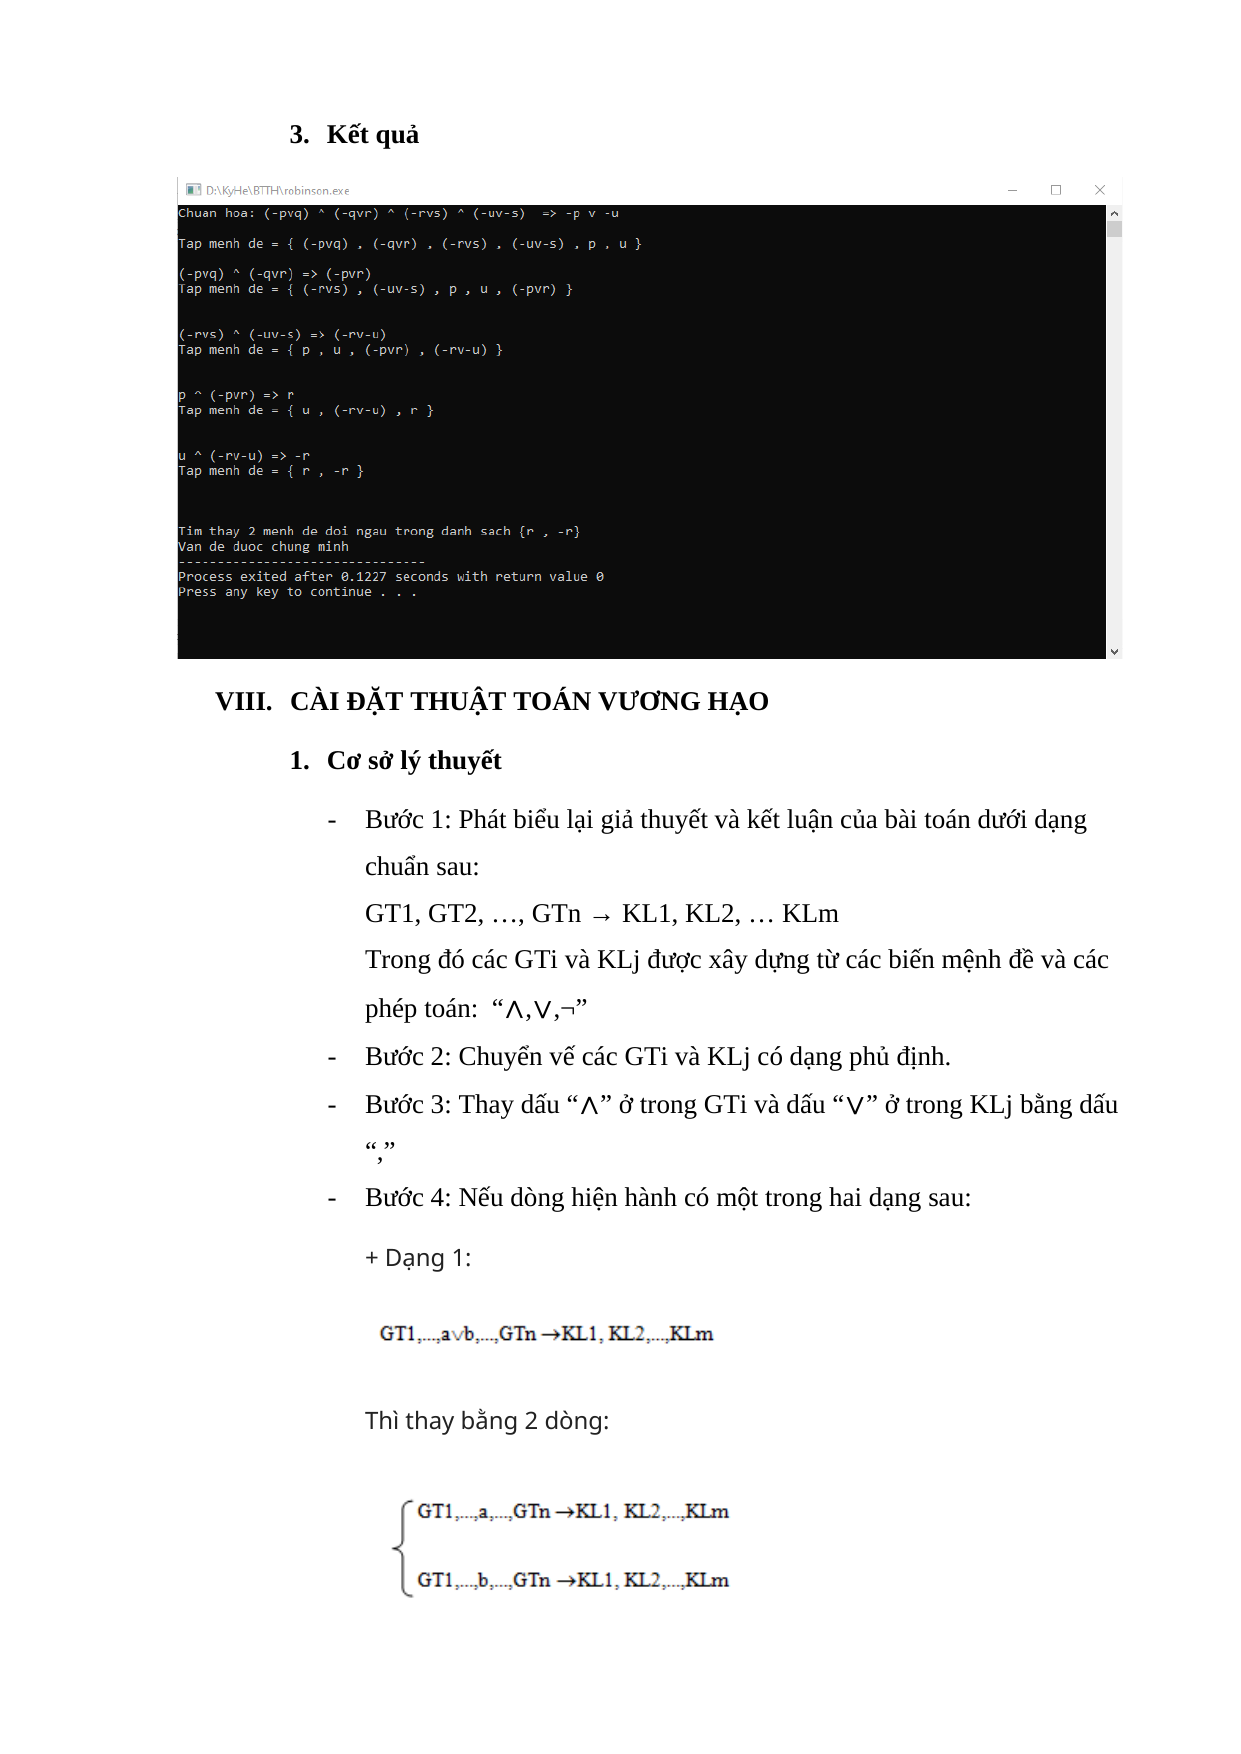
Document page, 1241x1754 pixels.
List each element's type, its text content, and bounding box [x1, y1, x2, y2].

list 1. Cơ sở lý thuyết [289, 744, 1122, 775]
picture [364, 1301, 773, 1377]
text Cài đặt thuật toán Vương hạo [215, 685, 1122, 716]
text + Dạng 1: [365, 1241, 1122, 1273]
list GT1, GT2, …, GTn → KL1, KL2, … KLm [365, 897, 1122, 928]
picture [364, 1465, 773, 1626]
picture [177, 177, 1123, 659]
list Bước 1: Phát biểu lại giả thuyết và kết luận của bài toán dưới dạng chuẩn sau: [327, 803, 1122, 881]
list 3. Kết quả [289, 118, 1122, 149]
list Bước 3: Thay dấu “∧” ở trong GTi và dấu “∨” ở trong KLj bằng dấu “,” [327, 1086, 1122, 1166]
list Bước 4: Nếu dòng hiện hành có một trong hai dạng sau: [327, 1181, 1122, 1212]
list Bước 2: Chuyển vế các GTi và KLj có dạng phủ định. [327, 1040, 1122, 1071]
text Thì thay bằng 2 dòng: [365, 1404, 1122, 1436]
list Trong đó các GTi và KLj được xây dựng từ các biến mệnh đề và các phép toán: “∧,∨,¬” [365, 943, 1122, 1023]
